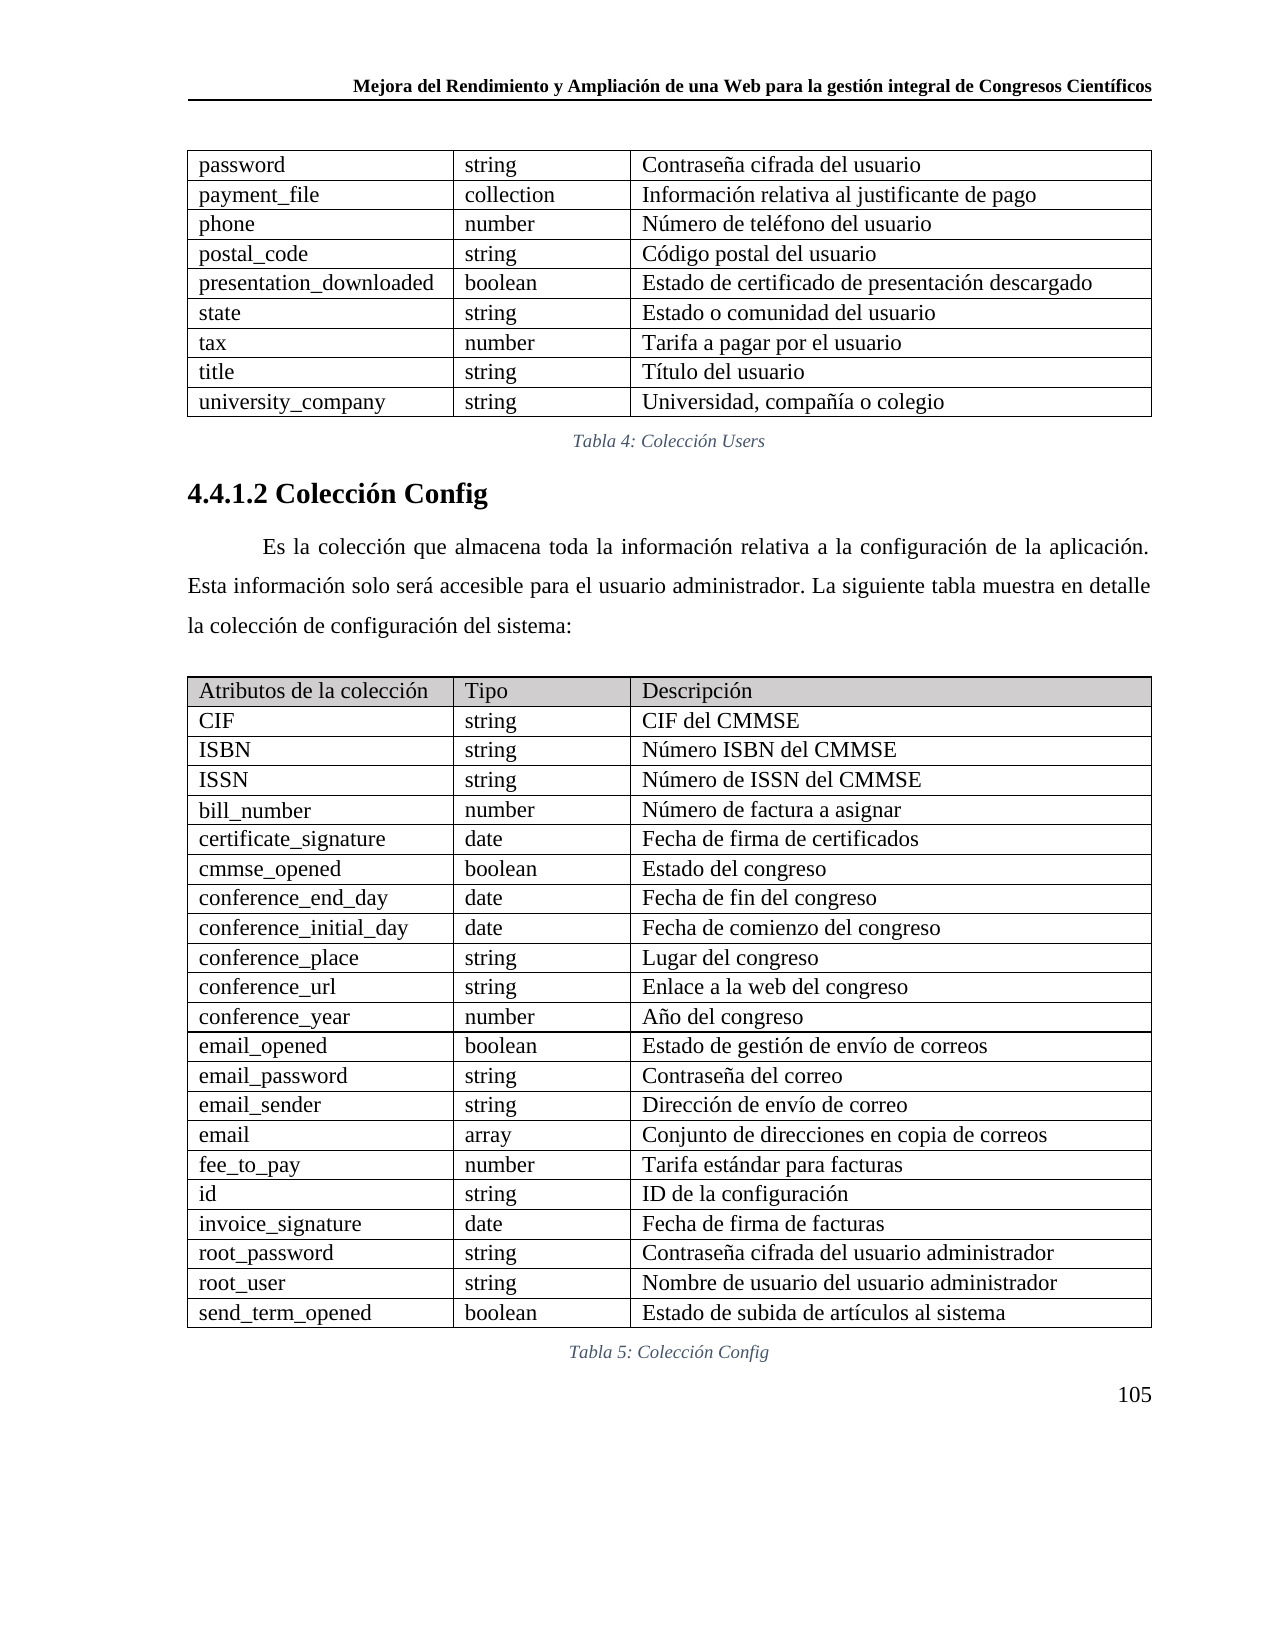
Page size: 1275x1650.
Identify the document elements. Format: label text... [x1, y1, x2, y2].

table_cell boolean [454, 269, 630, 298]
table_cell Fecha de fin del congreso [631, 885, 1151, 913]
table_cell conference_end_day [188, 885, 453, 913]
table_cell date [454, 1210, 630, 1238]
table_cell send_term_opened [188, 1299, 453, 1327]
table_cell ID de la configuración [631, 1180, 1151, 1209]
table_cell string [454, 151, 630, 179]
table_cell Estado del congreso [631, 855, 1151, 883]
table_cell root_user [188, 1269, 453, 1298]
table_cell number [454, 1003, 630, 1031]
table_cell Lugar del congreso [631, 944, 1151, 972]
table_cell tax [188, 329, 453, 357]
table_cell ISBN [188, 737, 453, 765]
table_cell root_password [188, 1240, 453, 1268]
table_cell string [454, 1062, 630, 1091]
table_cell Número de factura a asignar [631, 796, 1151, 824]
table_cell Contraseña cifrada del usuario administrador [631, 1240, 1151, 1268]
table_cell boolean [454, 1033, 630, 1061]
table_cell Tarifa estándar para facturas [631, 1151, 1151, 1179]
table_cell email_password [188, 1062, 453, 1091]
table_cell state [188, 299, 453, 327]
table_cell string [454, 1180, 630, 1209]
table_cell conference_year [188, 1003, 453, 1031]
table_cell collection [454, 181, 630, 209]
table_cell payment_file [188, 181, 453, 209]
table_cell CIF [188, 707, 453, 736]
table_cell string [454, 1092, 630, 1120]
table_cell number [454, 796, 630, 824]
table_cell number [454, 1151, 630, 1179]
table_cell date [454, 885, 630, 913]
table_cell boolean [454, 1299, 630, 1327]
table_cell CIF del CMMSE [631, 707, 1151, 736]
table_cell string [454, 388, 630, 416]
table_cell email [188, 1121, 453, 1150]
table_cell Código postal del usuario [631, 240, 1151, 268]
table_cell postal_code [188, 240, 453, 268]
table_cell string [454, 707, 630, 736]
table_cell ISSN [188, 766, 453, 795]
table_cell Año del congreso [631, 1003, 1151, 1031]
table_cell Enlace a la web del congreso [631, 973, 1151, 1002]
table_header Descripción [631, 678, 1151, 706]
table_cell array [454, 1121, 630, 1150]
table_cell string [454, 1240, 630, 1268]
table_cell conference_place [188, 944, 453, 972]
table_cell string [454, 1269, 630, 1298]
table_cell Estado o comunidad del usuario [631, 299, 1151, 327]
table_cell string [454, 973, 630, 1002]
text Es la colección que almacena toda la información relativa a la configuración de la aplicación. Esta información solo será accesible para el usuario administrador. La siguiente tabla muestra en detalle la colección de configuración del sistema: [187, 533, 1152, 638]
table_cell string [454, 358, 630, 387]
text Tabla 5: Colección Config [187, 1341, 1152, 1362]
table_cell Tarifa a pagar por el usuario [631, 329, 1151, 357]
table_cell string [454, 240, 630, 268]
table_cell invoice_signature [188, 1210, 453, 1238]
table_cell Número de teléfono del usuario [631, 210, 1151, 239]
table_cell fee_to_pay [188, 1151, 453, 1179]
table_cell title [188, 358, 453, 387]
text Tabla 4: Colección Users [187, 430, 1152, 451]
table_cell Título del usuario [631, 358, 1151, 387]
table_cell Conjunto de direcciones en copia de correos [631, 1121, 1151, 1150]
table_cell conference_url [188, 973, 453, 1002]
table_cell certificate_signature [188, 825, 453, 854]
table_cell Universidad, compañía o colegio [631, 388, 1151, 416]
table_cell date [454, 914, 630, 943]
table_cell number [454, 329, 630, 357]
table_cell conference_initial_day [188, 914, 453, 943]
table_cell password [188, 151, 453, 179]
table_cell Número de ISSN del CMMSE [631, 766, 1151, 795]
table_cell Estado de certificado de presentación descargado [631, 269, 1151, 298]
table_cell Contraseña cifrada del usuario [631, 151, 1151, 179]
table_cell Fecha de comienzo del congreso [631, 914, 1151, 943]
table_cell Nombre de usuario del usuario administrador [631, 1269, 1151, 1298]
table_cell string [454, 766, 630, 795]
table_cell bill_number [188, 796, 453, 824]
table_cell date [454, 825, 630, 854]
table_cell university_company [188, 388, 453, 416]
table_cell string [454, 944, 630, 972]
table_cell id [188, 1180, 453, 1209]
table_cell Estado de gestión de envío de correos [631, 1033, 1151, 1061]
table_cell cmmse_opened [188, 855, 453, 883]
table_header Atributos de la colección [188, 678, 453, 706]
table_cell Fecha de firma de facturas [631, 1210, 1151, 1238]
table_cell Número ISBN del CMMSE [631, 737, 1151, 765]
table_cell Dirección de envío de correo [631, 1092, 1151, 1120]
table_cell Contraseña del correo [631, 1062, 1151, 1091]
table_header Tipo [454, 678, 630, 706]
table_cell string [454, 299, 630, 327]
table_cell Información relativa al justificante de pago [631, 181, 1151, 209]
table_cell email_sender [188, 1092, 453, 1120]
table_cell string [454, 737, 630, 765]
table_cell Estado de subida de artículos al sistema [631, 1299, 1151, 1327]
table_cell number [454, 210, 630, 239]
table_cell phone [188, 210, 453, 239]
table_cell boolean [454, 855, 630, 883]
table_cell email_opened [188, 1033, 453, 1061]
table_cell presentation_downloaded [188, 269, 453, 298]
title 4.4.1.2 Colección Config [187, 476, 1152, 510]
table_cell Fecha de firma de certificados [631, 825, 1151, 854]
